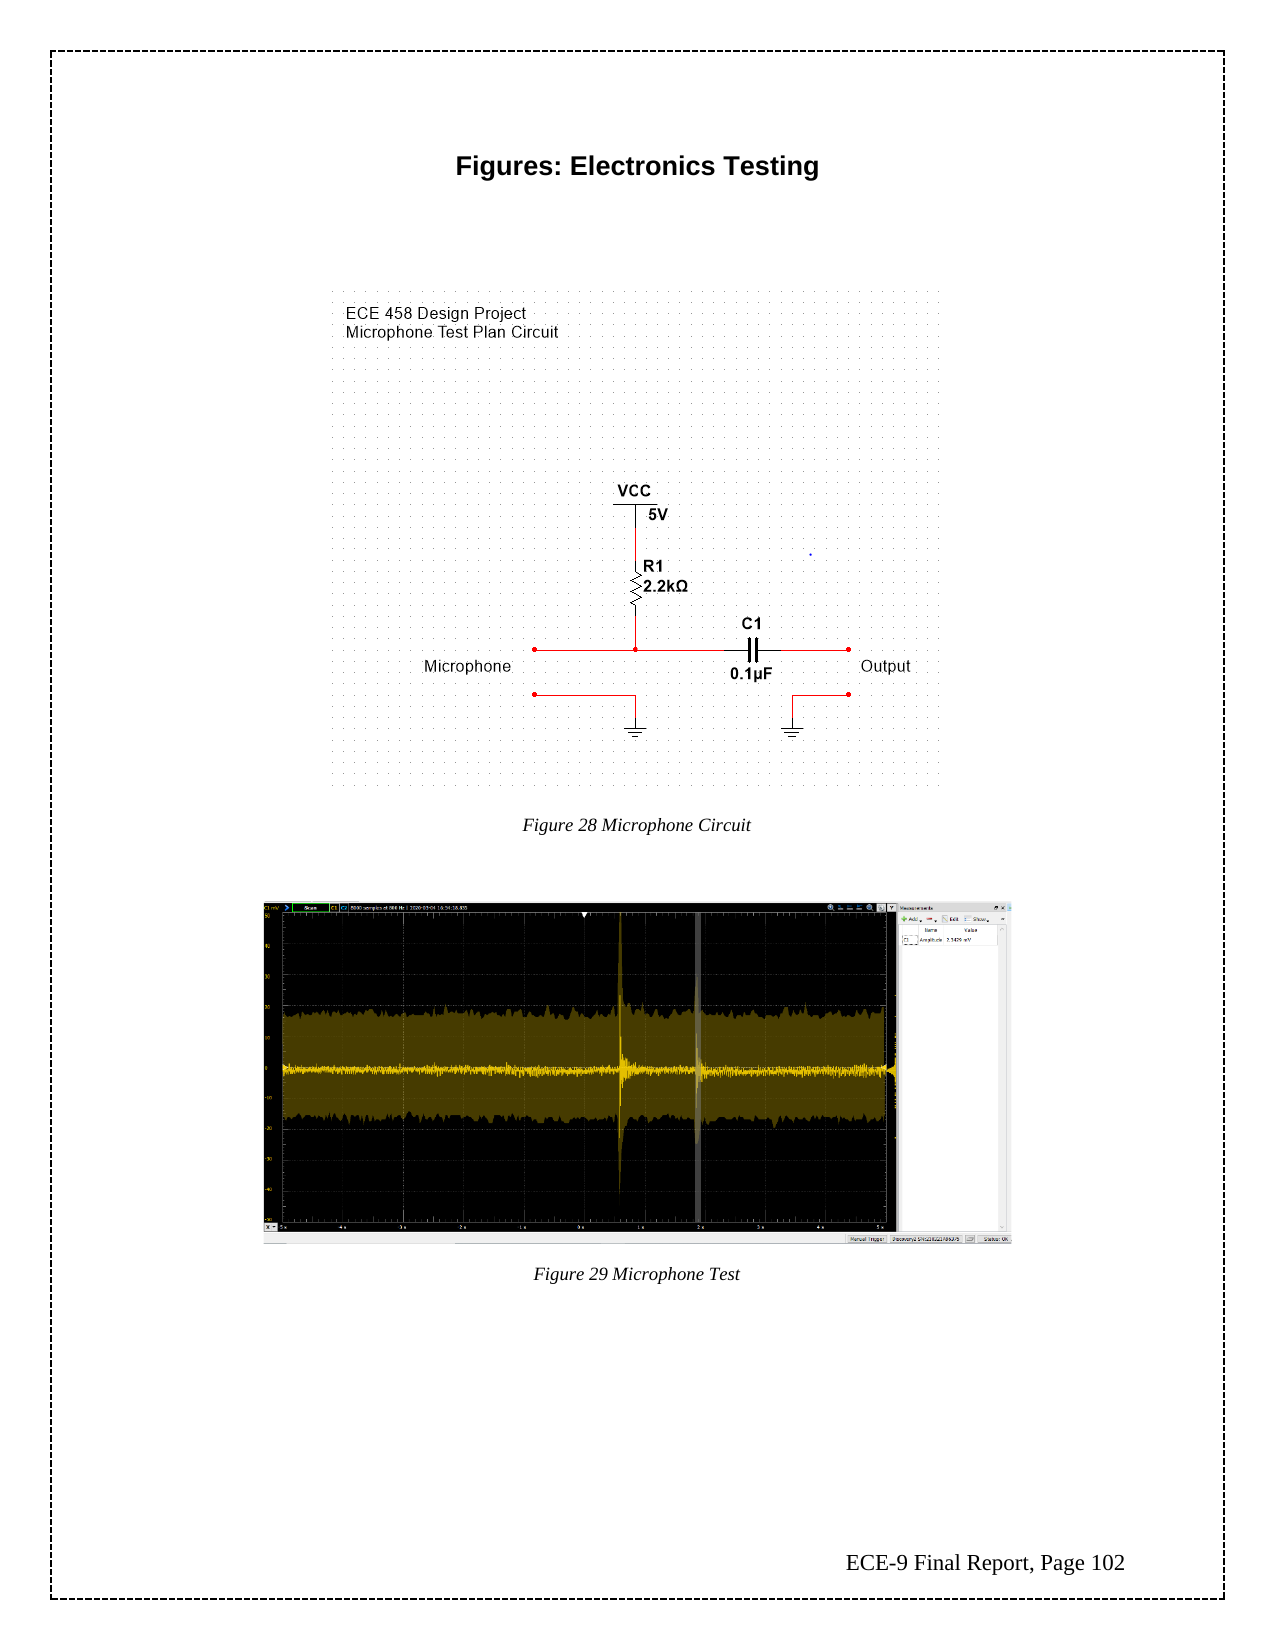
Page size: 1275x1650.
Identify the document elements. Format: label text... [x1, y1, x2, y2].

picture [263, 901, 1012, 1244]
text Figure 28 Microphone Circuit [150, 814, 1125, 835]
subtitle Figures: Electronics Testing [150, 150, 1125, 181]
picture [327, 289, 948, 795]
text Figure 29 Microphone Test [150, 1262, 1125, 1284]
